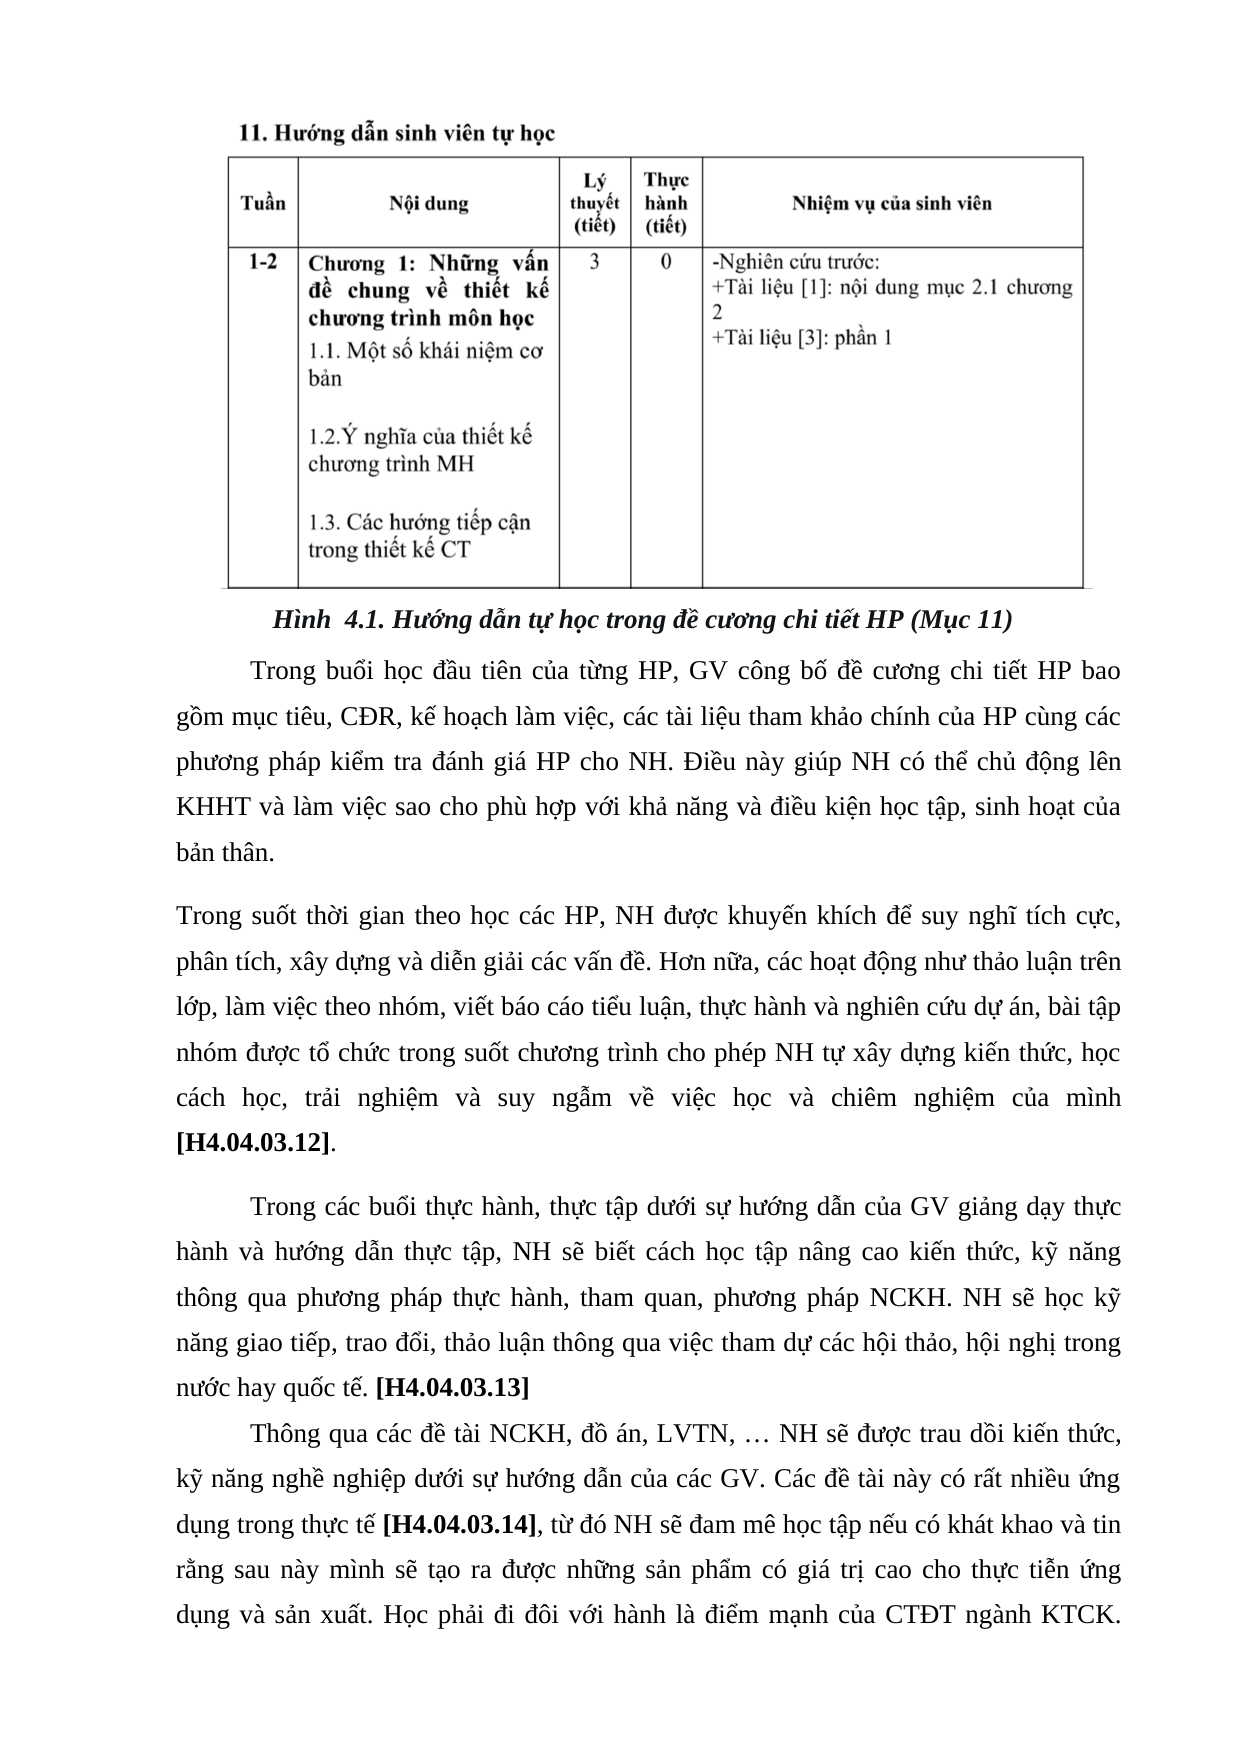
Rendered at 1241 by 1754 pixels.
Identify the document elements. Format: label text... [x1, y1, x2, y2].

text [176, 1417, 1123, 1630]
text Trong buổi học đầu tiên của từng HP, GV công bố đề cương chi tiết HP bao gồm mục tiêu, CĐR, kế hoạch làm việc, các tài liệu tham khảo chính của HP cùng các phương pháp kiểm tra đánh giá HP cho NH. Điều này giúp NH có thể chủ động lên KHHT và làm việc sao cho phù hợp với khả năng và điều kiện học tập, sinh hoạt của bản thân. [176, 654, 1123, 867]
picture [220, 118, 1093, 589]
text Trong các buổi thực hành, thực tập dưới sự hướng dẫn của GV giảng dạy thực hành và hướng dẫn thực tập, NH sẽ biết cách học tập nâng cao kiến thức, kỹ năng thông qua phương pháp thực hành, tham quan, phương pháp NCKH. NH sẽ học kỹ năng giao tiếp, trao đổi, thảo luận thông qua việc tham dự các hội thảo, hội nghị trong nước hay quốc tế. [H4.04.03.13] [176, 1190, 1123, 1403]
subtitle Hình 4.1. Hướng dẫn tự học trong đề cương chi tiết HP (Mục 11) [163, 603, 1123, 634]
text Trong suốt thời gian theo học các HP, NH được khuyến khích để suy nghĩ tích cực, phân tích, xây dựng và diễn giải các vấn đề. Hơn nữa, các hoạt động như thảo luận trên lớp, làm việc theo nhóm, viết báo cáo tiểu luận, thực hành và nghiên cứu dự án, bài tập nhóm được tổ chức trong suốt chương trình cho phép NH tự xây dựng kiến thức, học cách học, trải nghiệm và suy ngẫm về việc học và chiêm nghiệm của mình [H4.04.03.12]. [176, 899, 1123, 1158]
